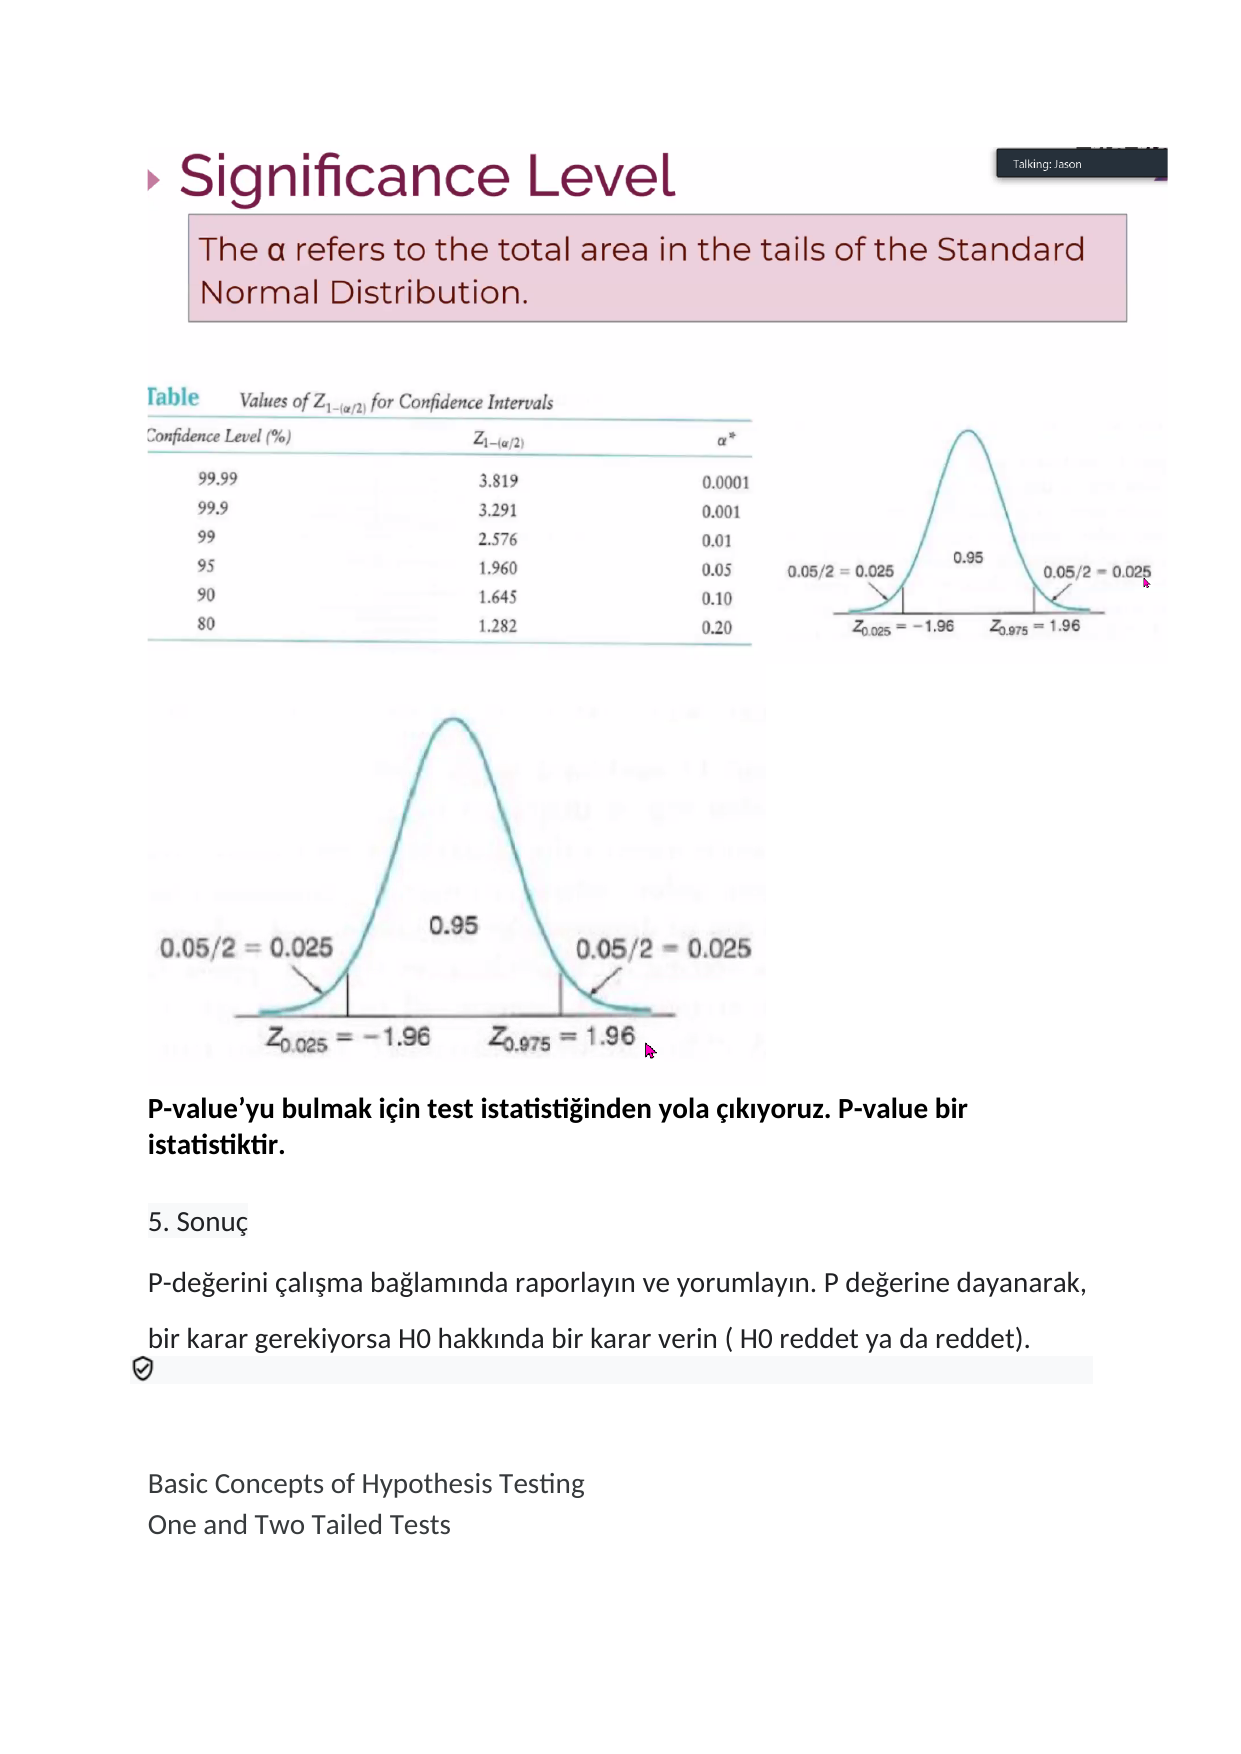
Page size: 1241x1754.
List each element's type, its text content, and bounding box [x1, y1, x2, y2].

picture [130, 1355, 156, 1382]
text P-value’yu bulmak için test istatistiğinden yola çıkıyoruz. P-value bir istatistiktir. [148, 1091, 1093, 1162]
subtitle Basic Concepts of Hypothesis Testing [148, 1465, 1093, 1501]
text P-değerini çalışma bağlamında raporlayın ve yorumlayın. P değerine dayanarak, bir karar gerekiyorsa H0 hakkında bir karar verin ( H0 reddet ya da reddet). [148, 1243, 1093, 1356]
text 5. Sonuç [148, 1167, 1093, 1238]
subtitle One and Two Tailed Tests [148, 1506, 1093, 1542]
picture [147, 147, 1168, 1086]
